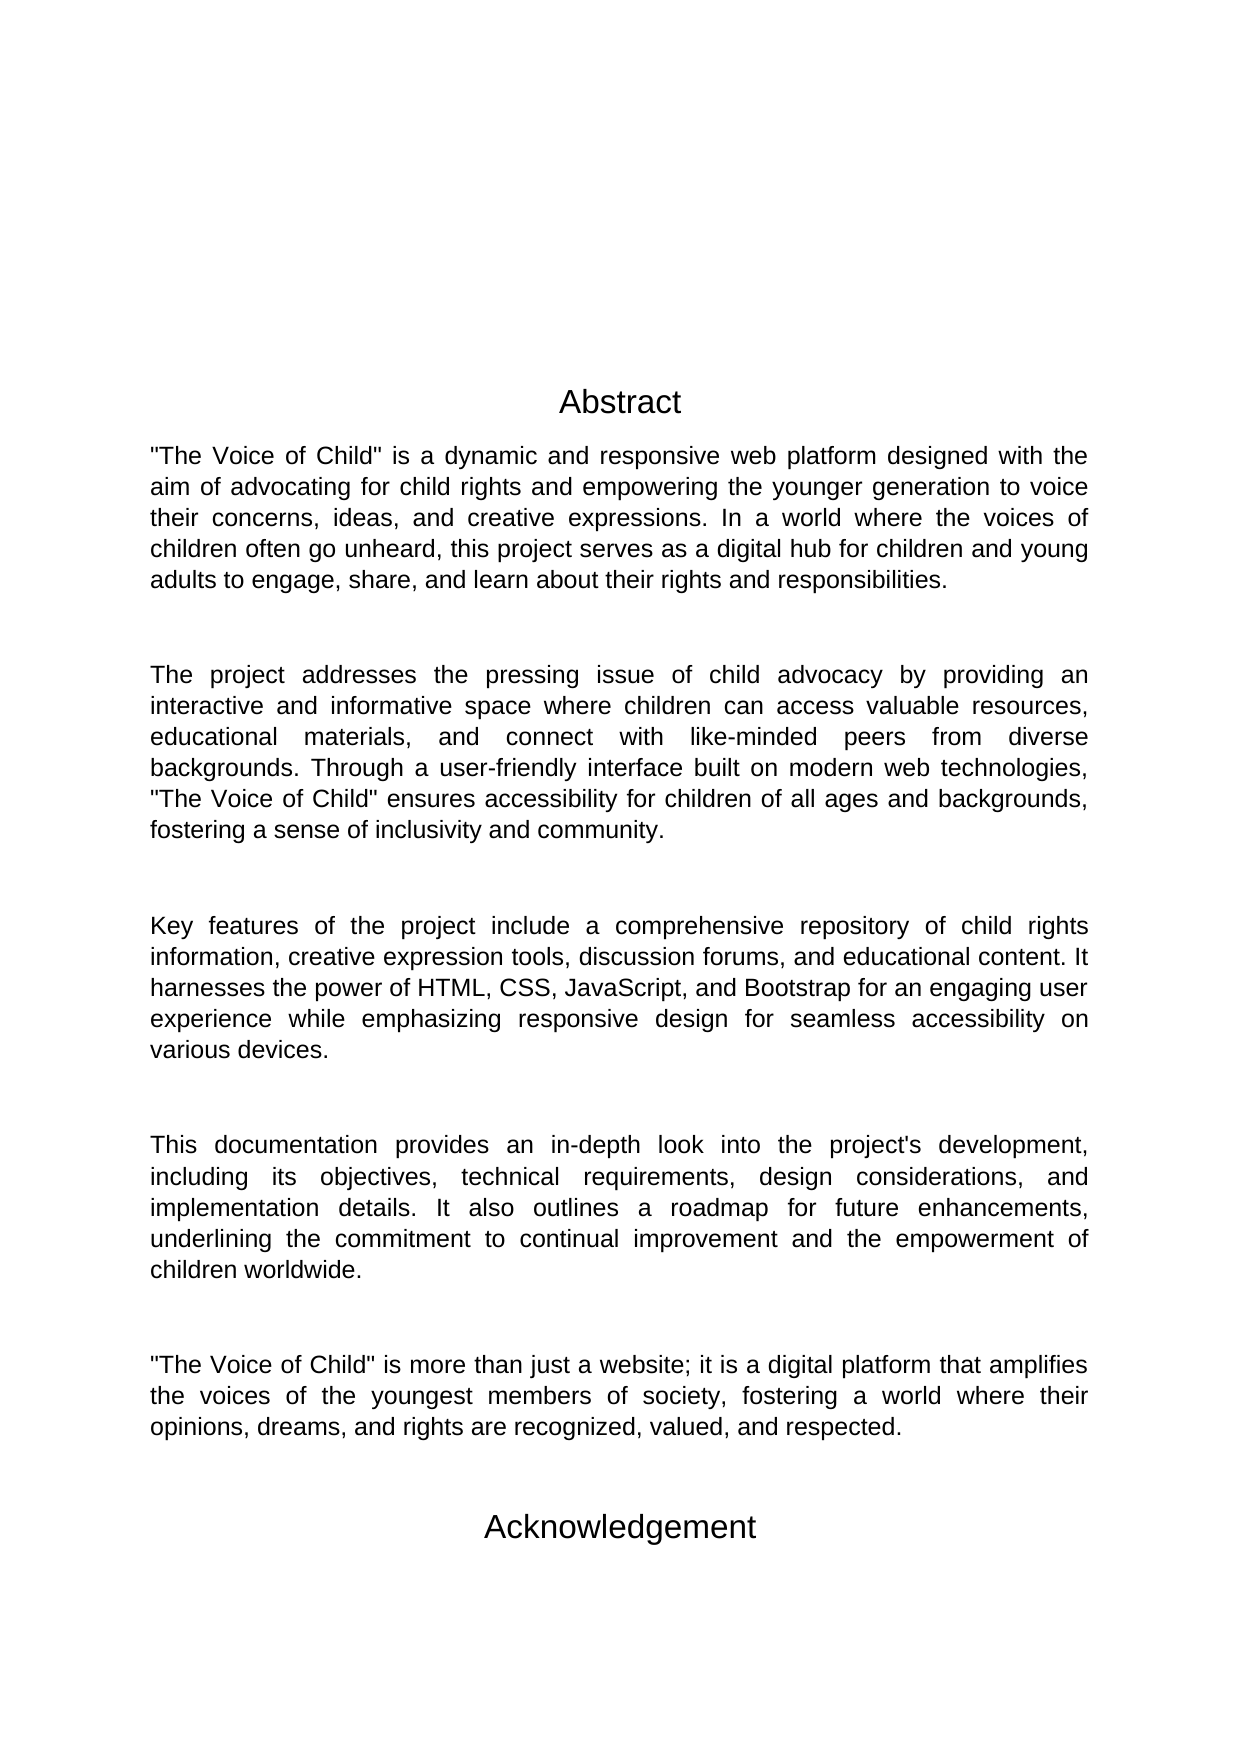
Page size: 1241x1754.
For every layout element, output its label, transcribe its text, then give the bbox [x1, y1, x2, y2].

text "The Voice of Child" is more than just a website; it is a digital platform that amplifies the voices of the youngest members of society, fostering a world where their opinions, dreams, and rights are recognized, valued, and respected. [150, 1350, 1090, 1441]
text "The Voice of Child" is a dynamic and responsive web platform designed with the aim of advocating for child rights and empowering the younger generation to voice their concerns, ideas, and creative expressions. In a world where the voices of children often go unheard, this project serves as a digital hub for children and young adults to engage, share, and learn about their rights and responsibilities. [150, 441, 1090, 593]
text The project addresses the pressing issue of child advocacy by providing an interactive and informative space where children can access valuable resources, educational materials, and connect with like-minded peers from diverse backgrounds. Through a user-friendly interface built on modern web technologies, "The Voice of Child" ensures accessibility for children of all ages and backgrounds, fostering a sense of inclusivity and community. [150, 660, 1090, 844]
text Abstract [150, 382, 1090, 421]
text Key features of the project include a comprehensive repository of child rights information, creative expression tools, discussion forums, and educational content. It harnesses the power of HTML, CSS, JavaScript, and Bootstrap for an engaging user experience while emphasizing responsive design for seamless accessibility on various devices. [150, 911, 1090, 1064]
text Acknowledgement [150, 1507, 1090, 1546]
text This documentation provides an in-depth look into the project's development, including its objectives, technical requirements, design considerations, and implementation details. It also outlines a roadmap for future enhancements, underlining the commitment to continual improvement and the empowerment of children worldwide. [150, 1130, 1090, 1283]
